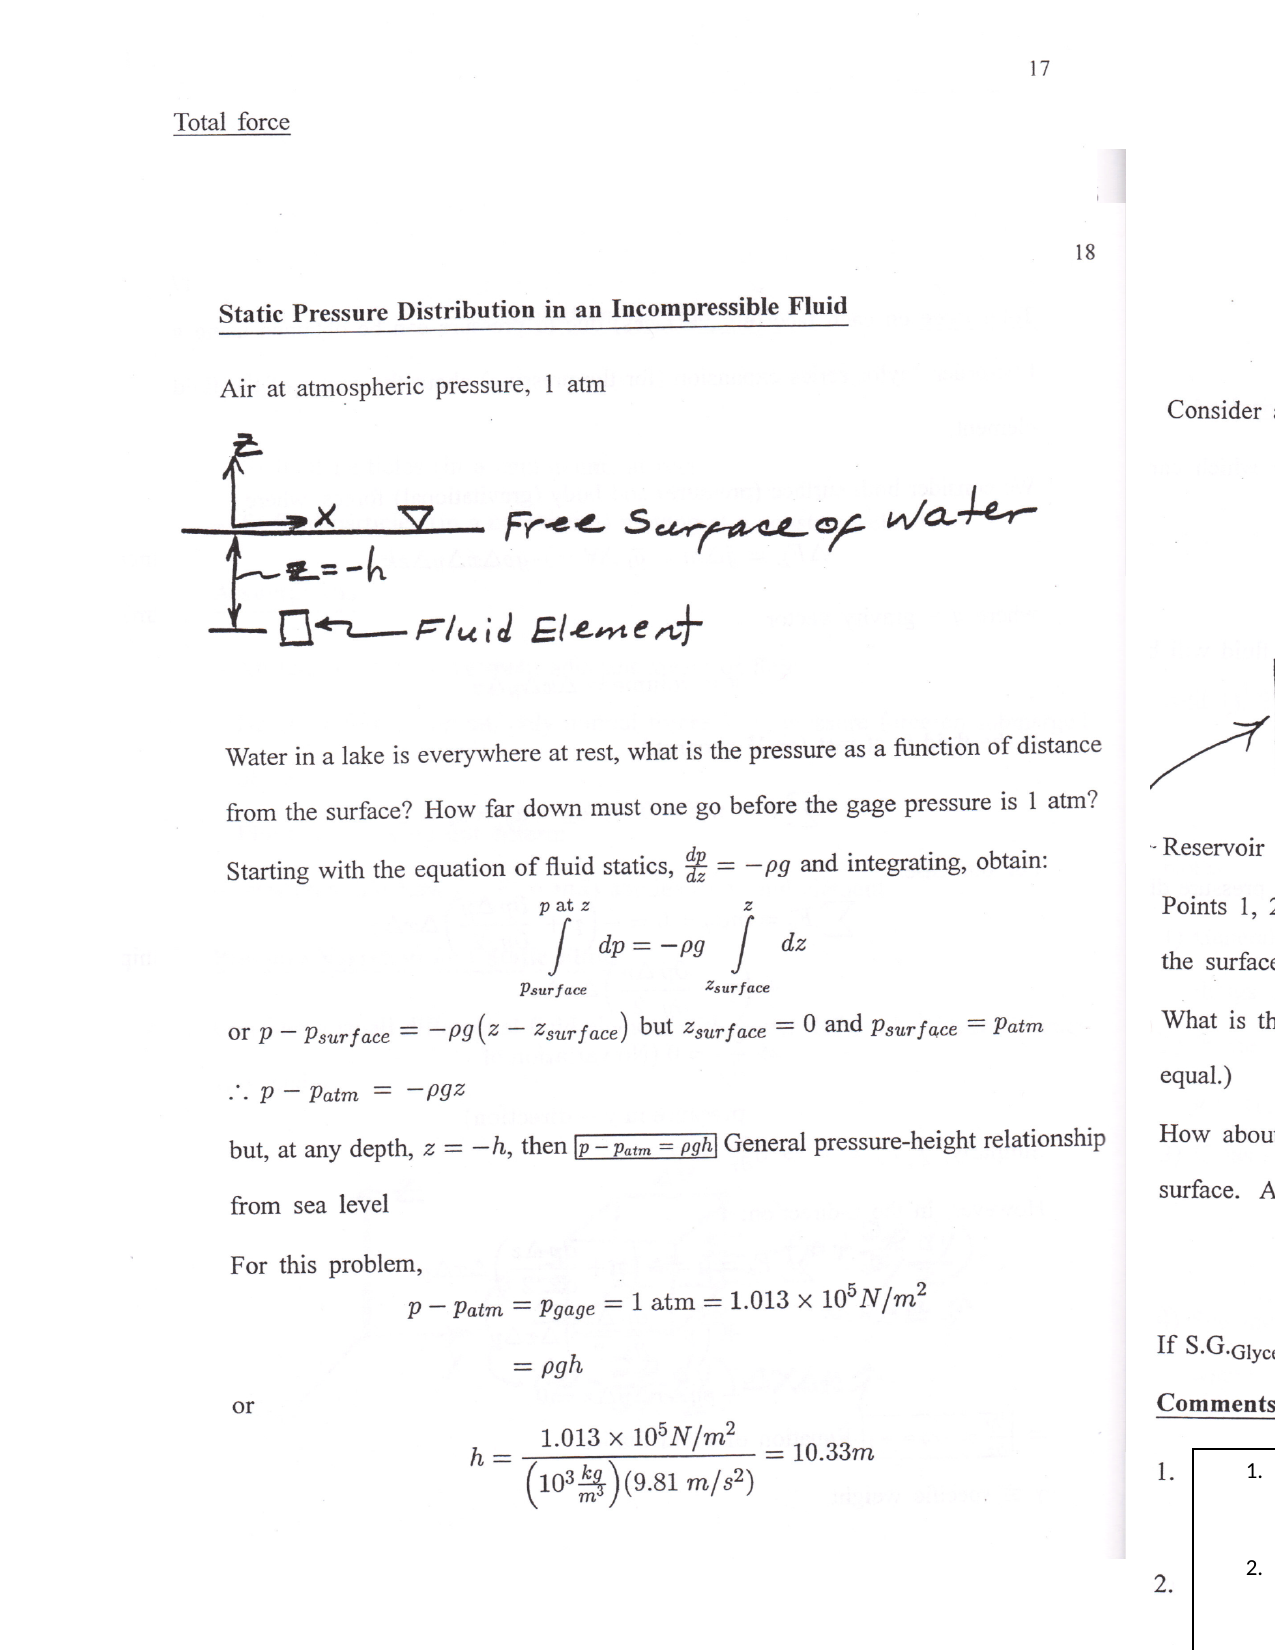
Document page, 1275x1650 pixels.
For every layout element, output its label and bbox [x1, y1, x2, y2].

picture [1150, 290, 1275, 1647]
picture [122, 13, 1126, 1554]
